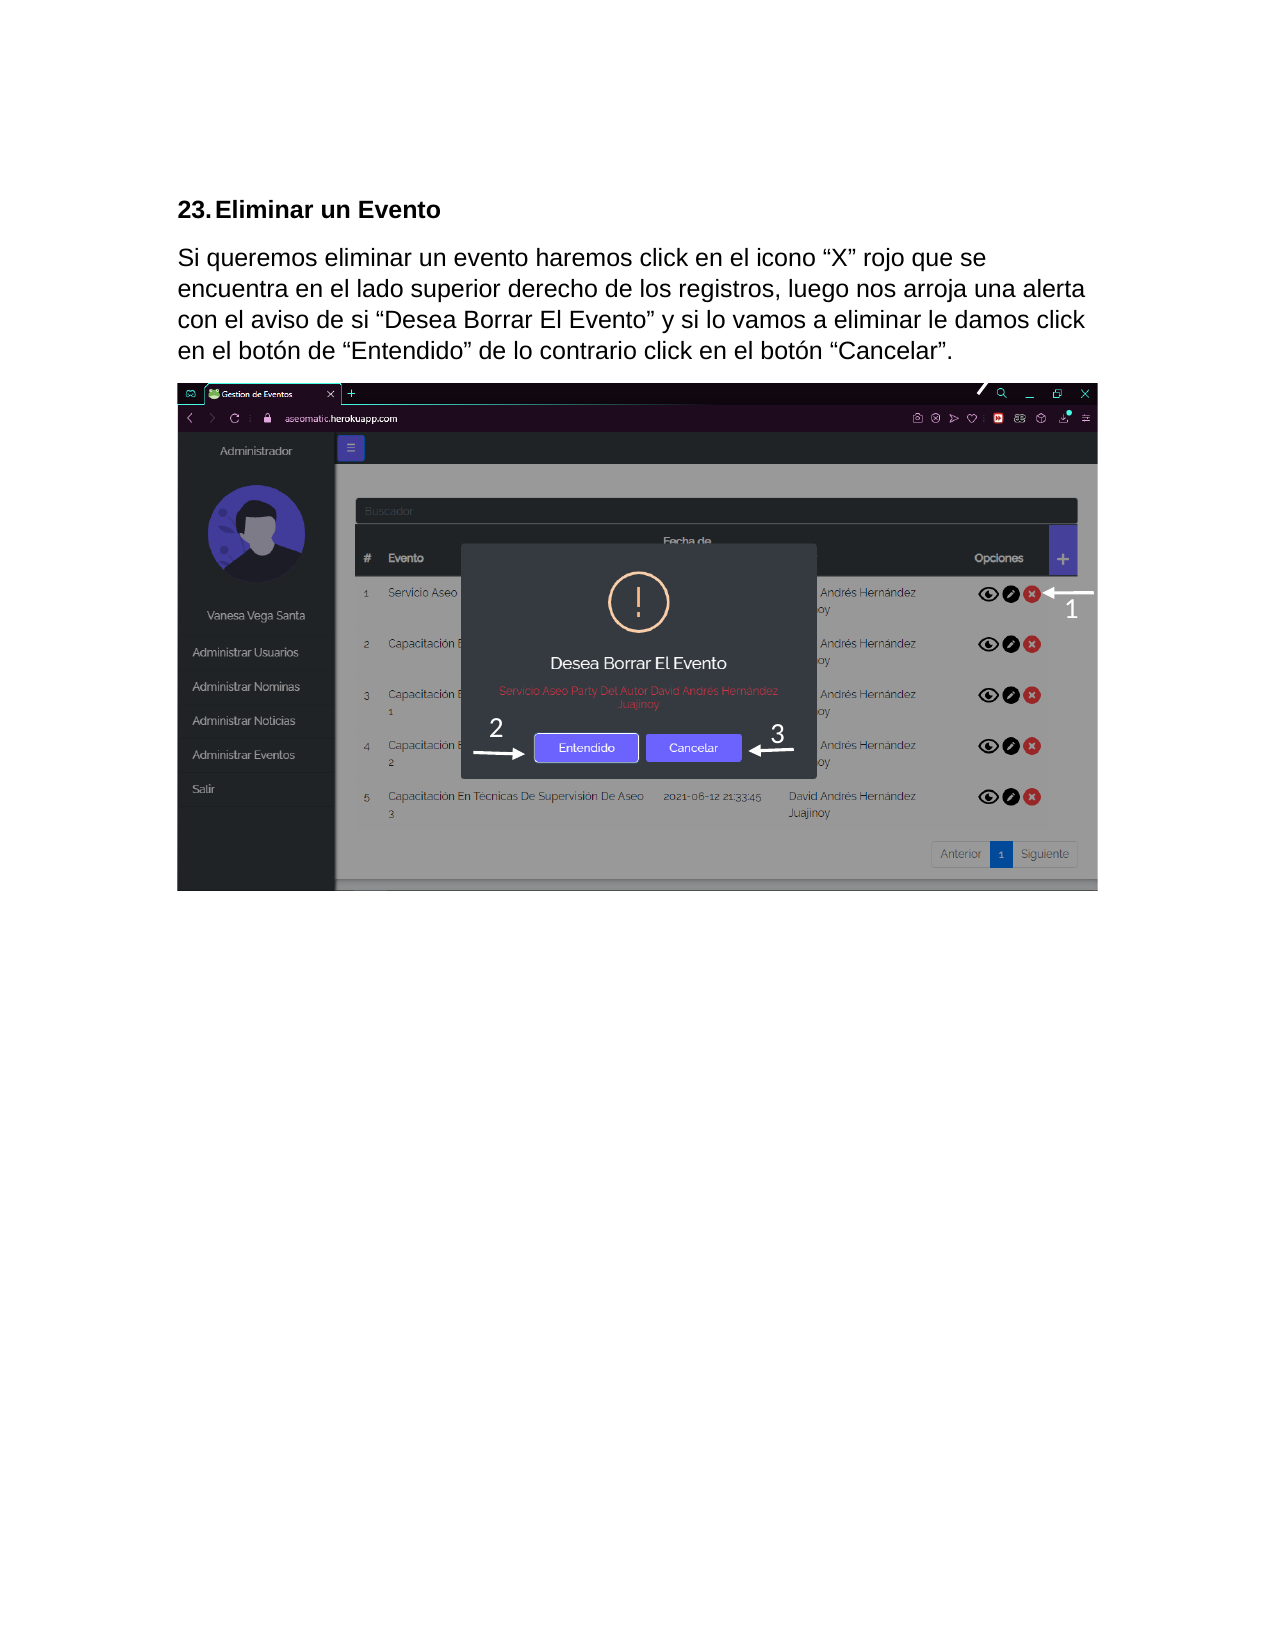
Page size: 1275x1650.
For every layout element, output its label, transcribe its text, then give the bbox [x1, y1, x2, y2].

text Si queremos eliminar un evento haremos click en el icono “X” rojo que se encuentra en el lado superior derecho de los registros, luego nos arroja una alerta con el aviso de si “Desea Borrar El Evento” y si lo vamos a eliminar le damos click en el botón de “Entendido” de lo contrario click en el botón “Cancelar”. [177, 243, 1098, 365]
picture [177, 383, 1098, 891]
list Eliminar un Evento [177, 195, 1098, 224]
